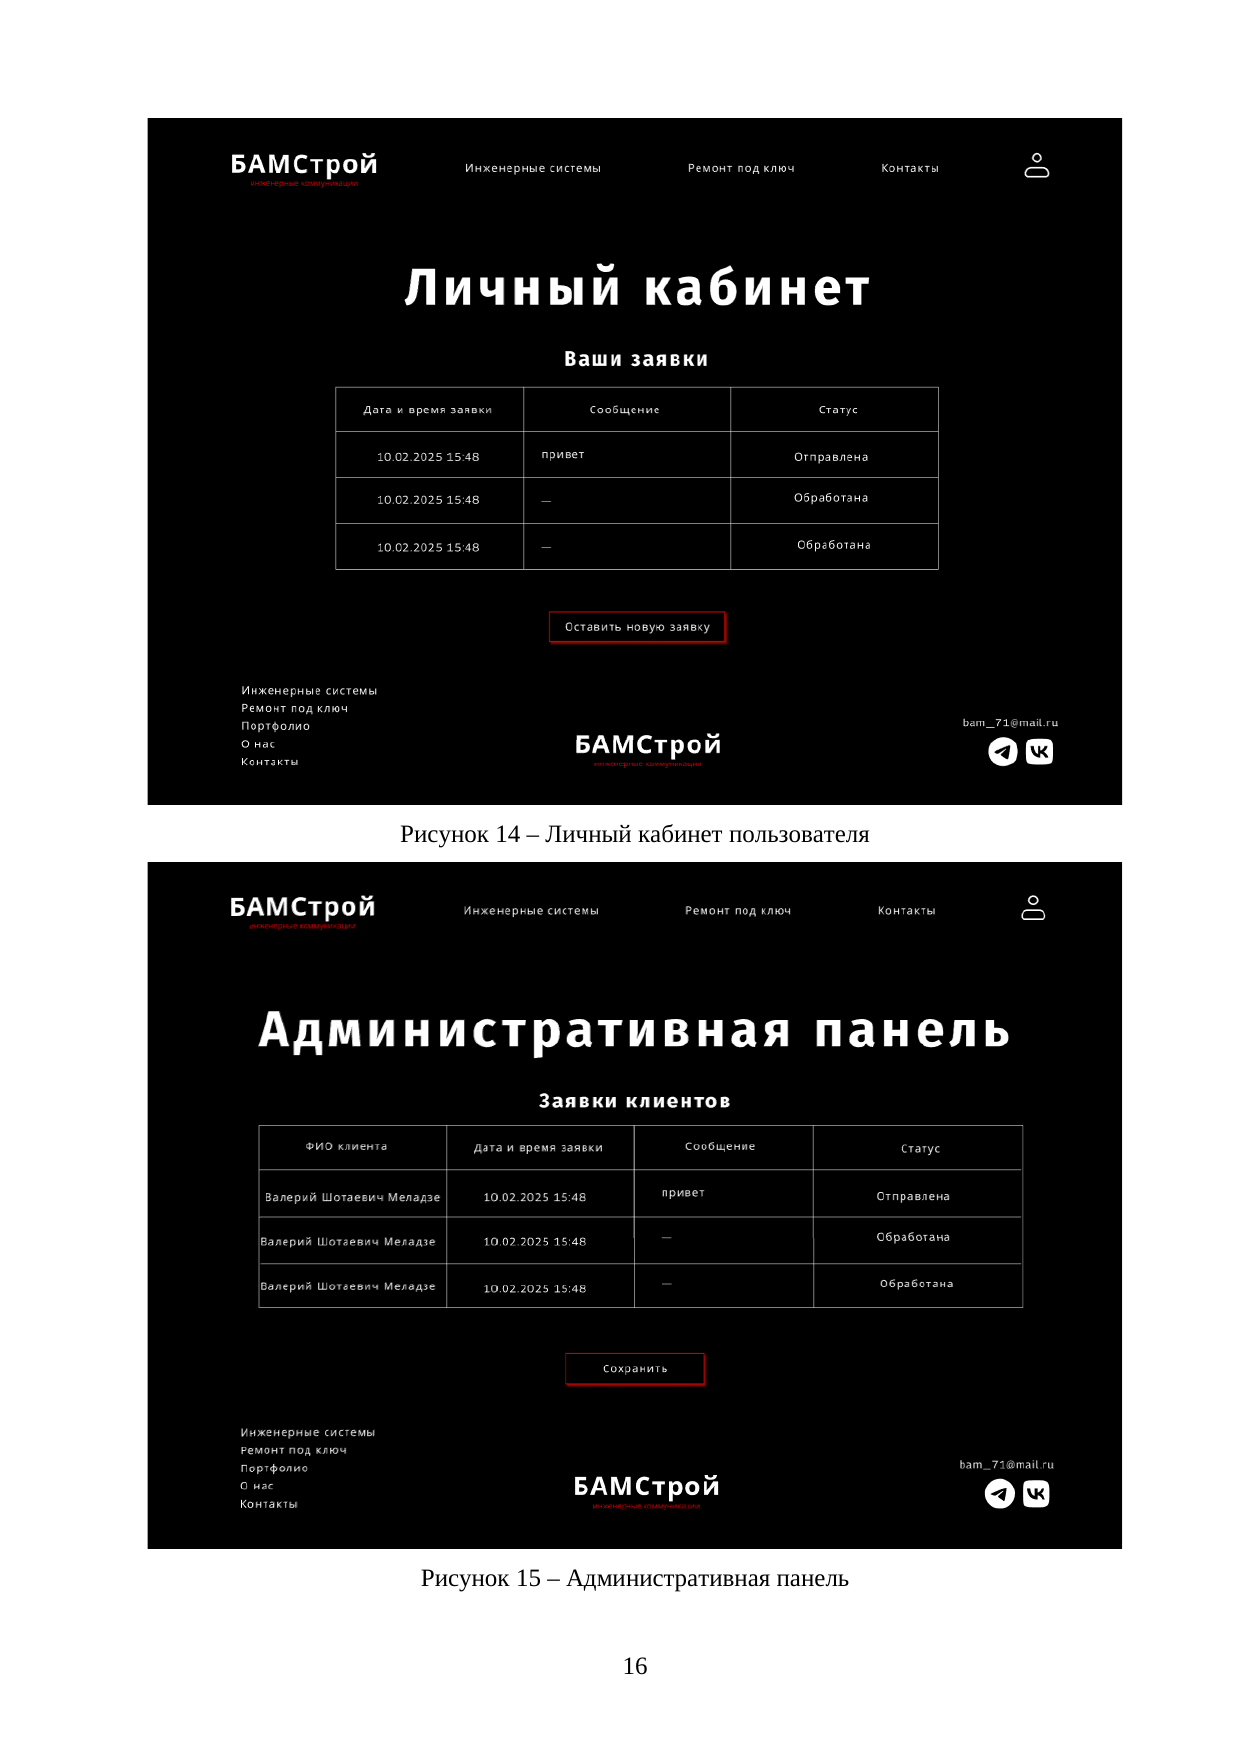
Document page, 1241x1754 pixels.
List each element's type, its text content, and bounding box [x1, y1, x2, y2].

picture [147, 118, 1123, 805]
text Рисунок 15 – Административная панель [148, 1563, 1122, 1592]
picture [147, 862, 1123, 1549]
text Рисунок 14 – Личный кабинет пользователя [148, 819, 1122, 848]
